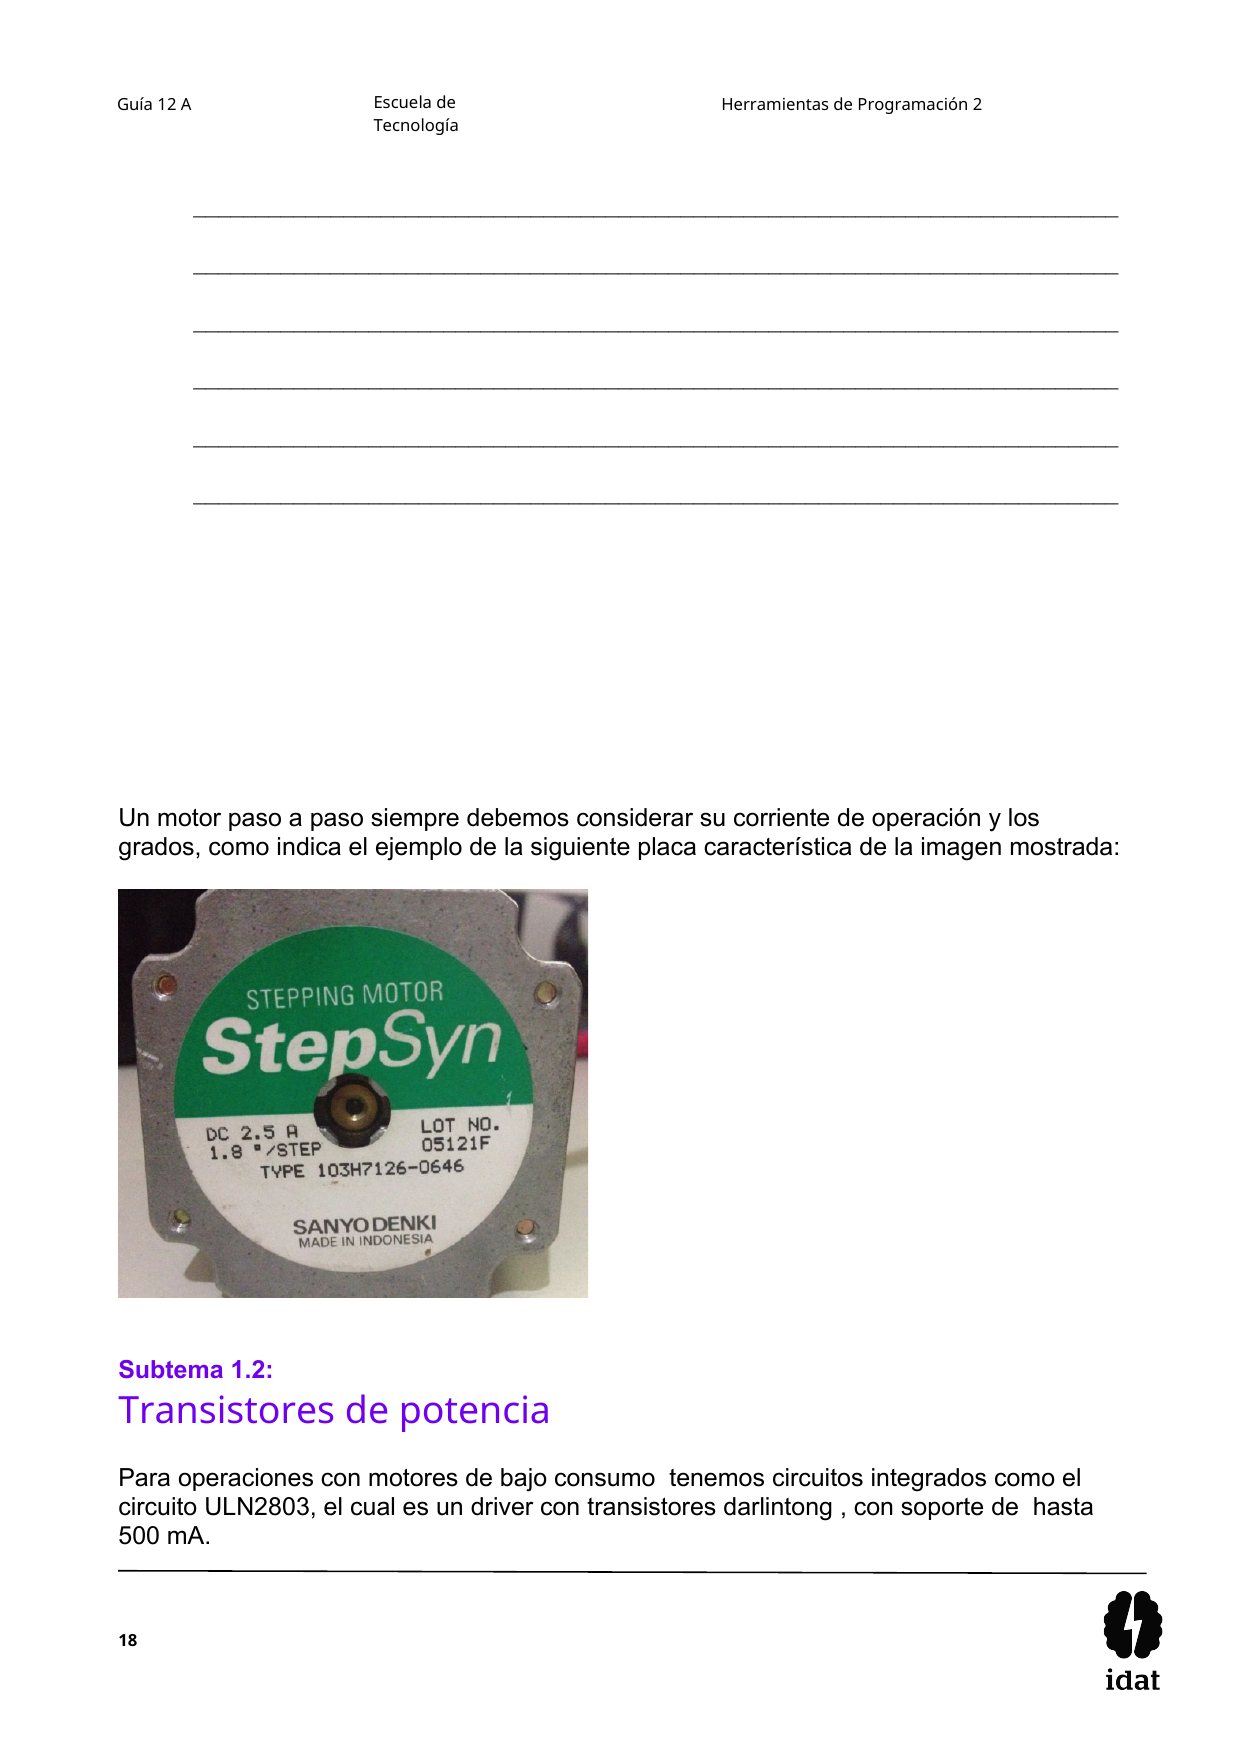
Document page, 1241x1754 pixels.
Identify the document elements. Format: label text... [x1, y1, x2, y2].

picture [118, 889, 589, 1298]
picture [1103, 1591, 1163, 1690]
text Un motor paso a paso siempre debemos considerar su corriente de operación y los grados, como indica el ejemplo de la siguiente placa característica de la imagen mostrada: [118, 803, 1122, 861]
text Subtema 1.2: [118, 1355, 1122, 1383]
text Para operaciones con motores de bajo consumo tenemos circuitos integrados como el circuito ULN2803, el cual es un driver con transistores darlintong , con soporte de hasta 500 mA. [118, 1463, 1122, 1549]
text Transistores de potencia [118, 1383, 1122, 1434]
